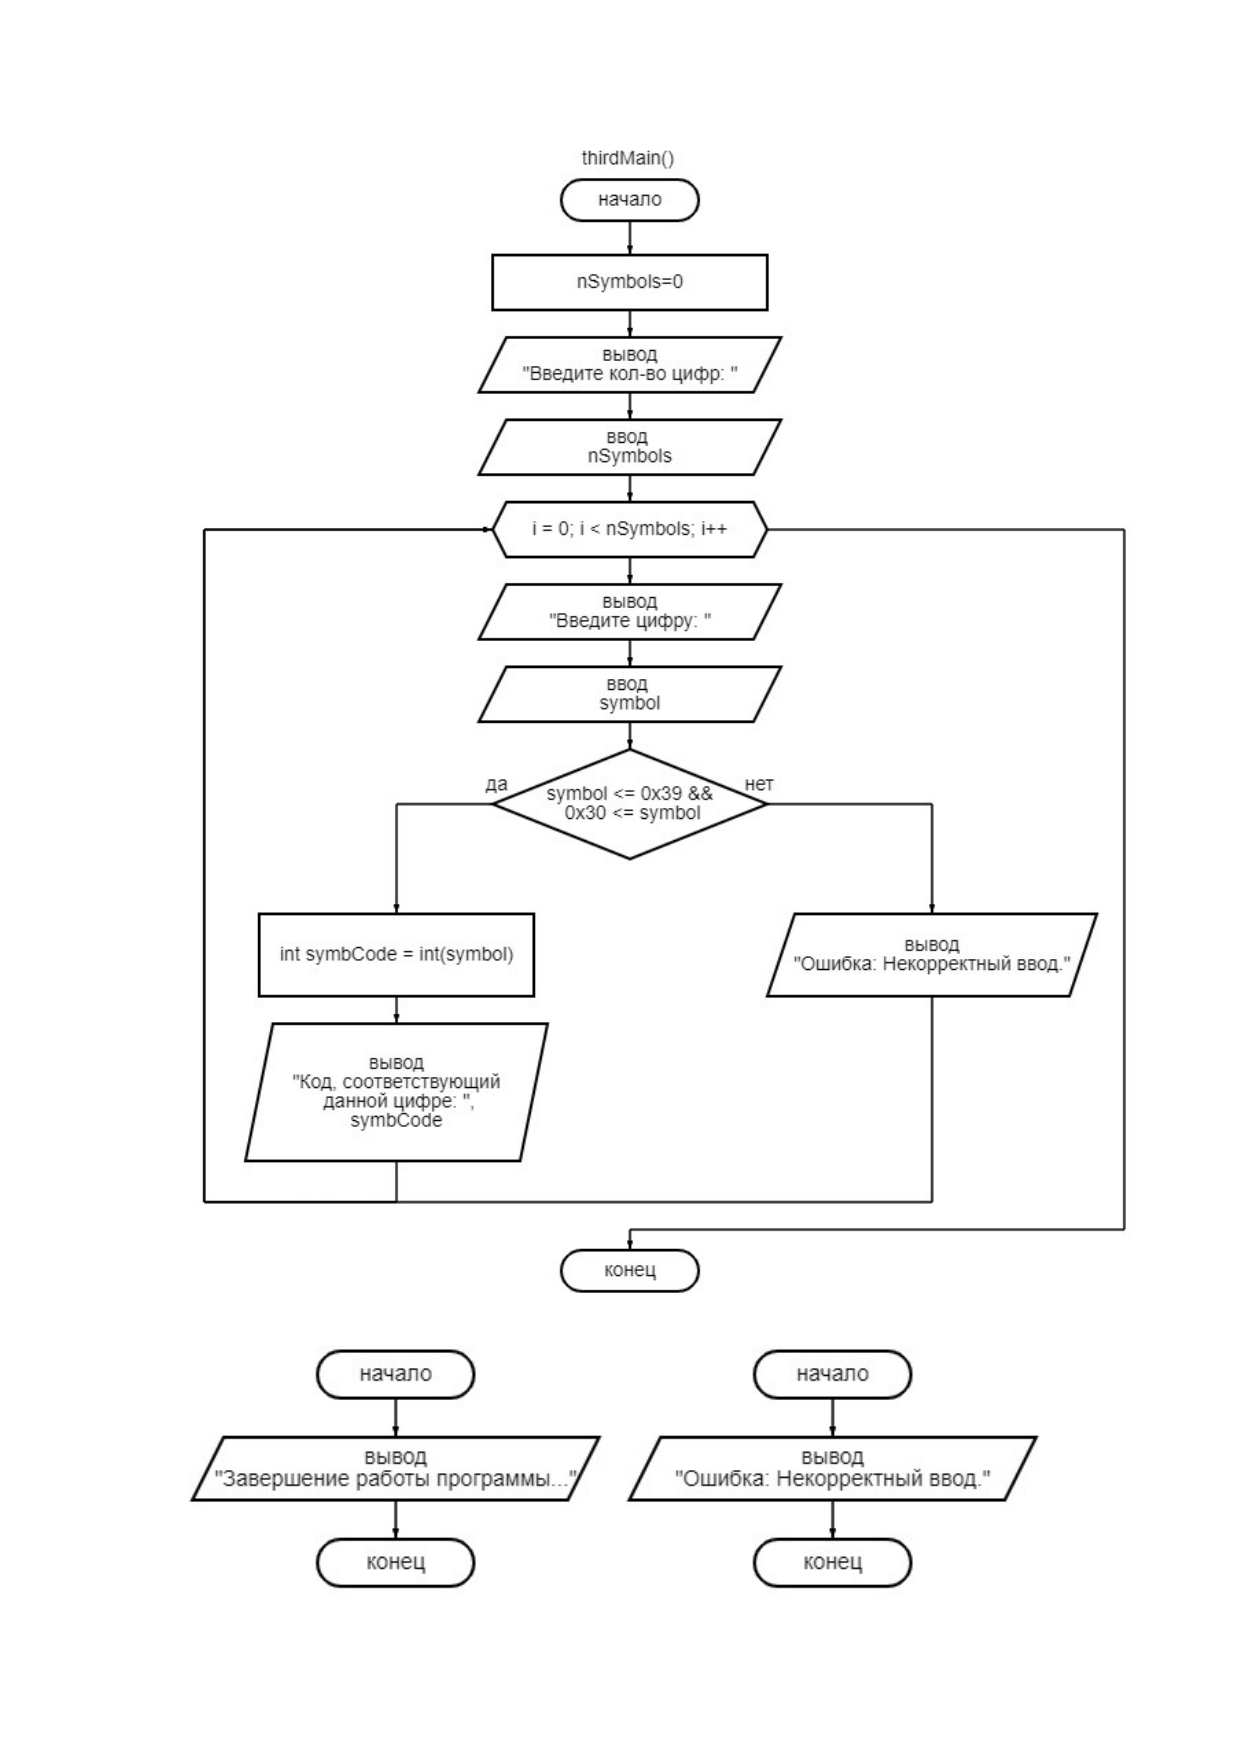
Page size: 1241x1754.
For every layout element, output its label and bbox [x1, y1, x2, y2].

picture [177, 1320, 1052, 1618]
picture [177, 118, 1152, 1319]
